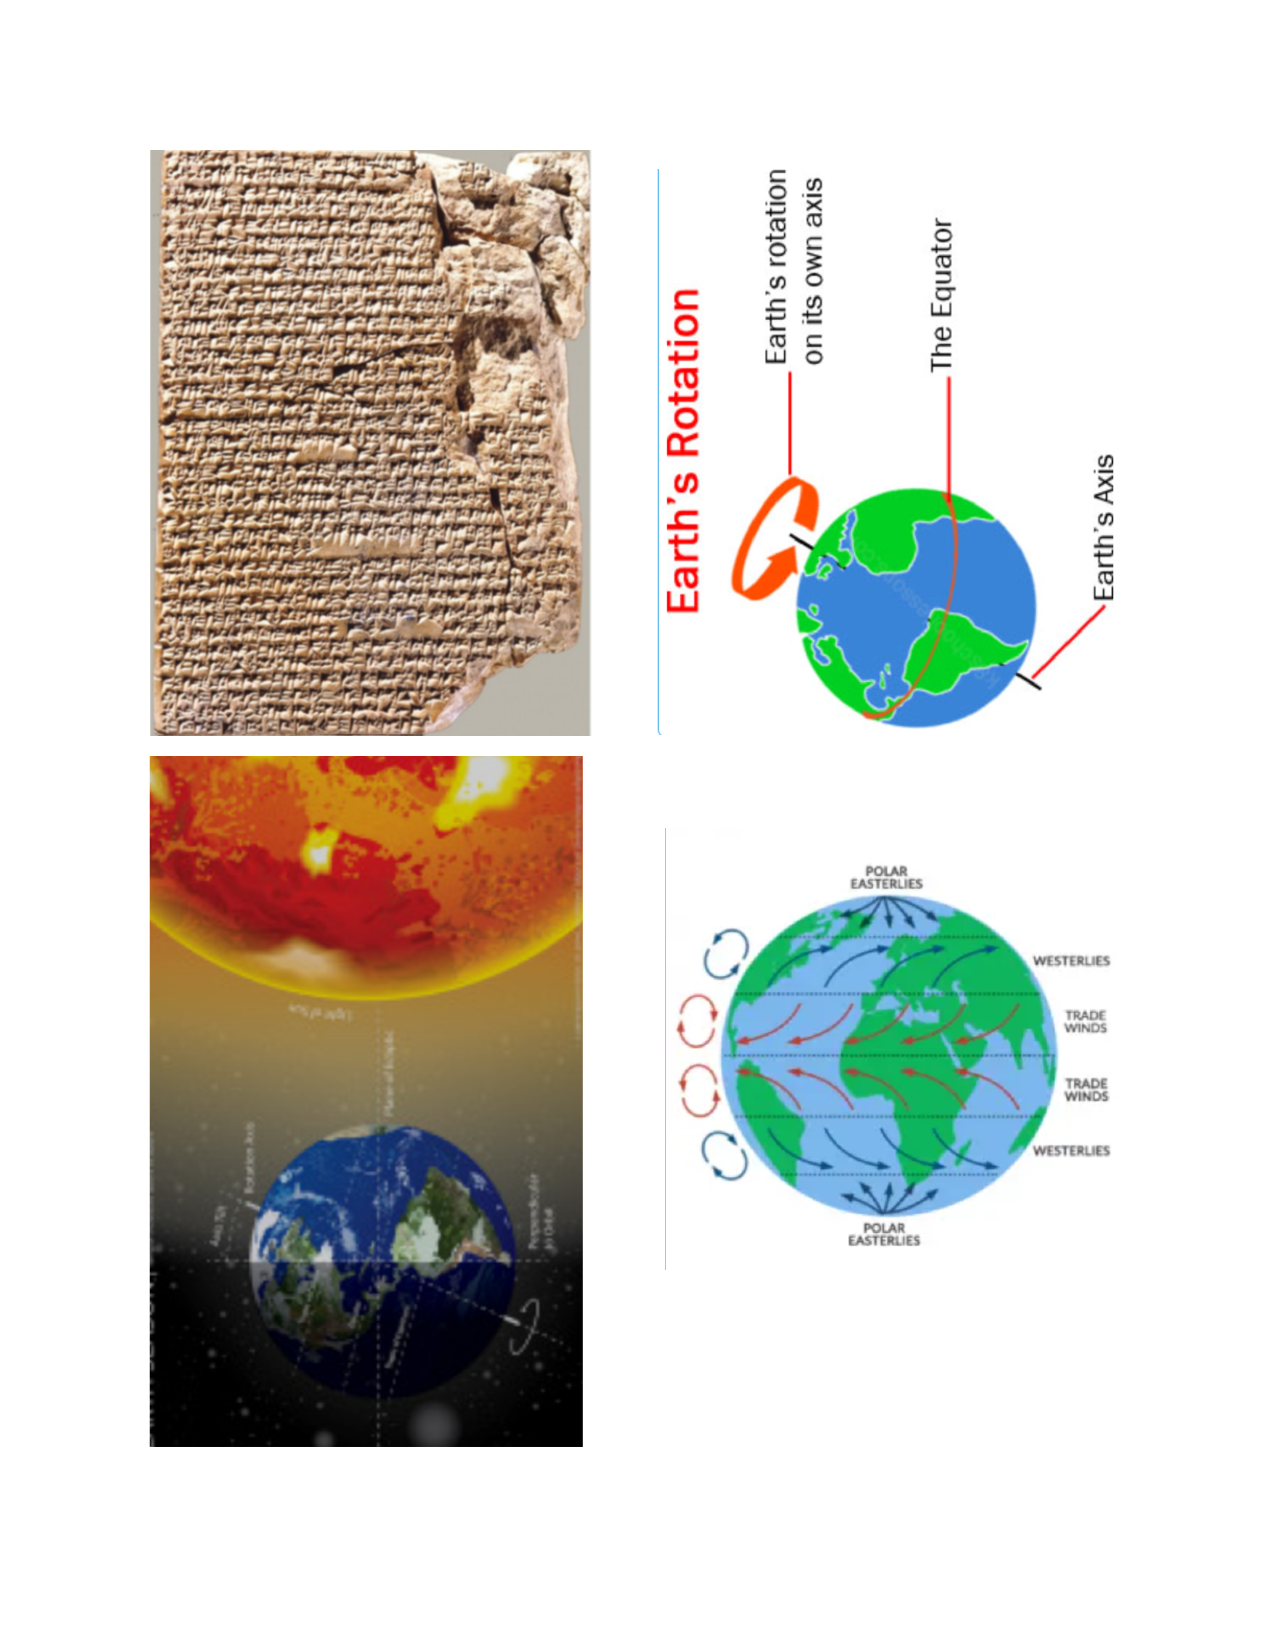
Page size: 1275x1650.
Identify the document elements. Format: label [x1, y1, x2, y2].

picture [150, 757, 582, 1446]
picture [583, 828, 1125, 1270]
picture [658, 169, 1116, 735]
picture [150, 150, 592, 736]
